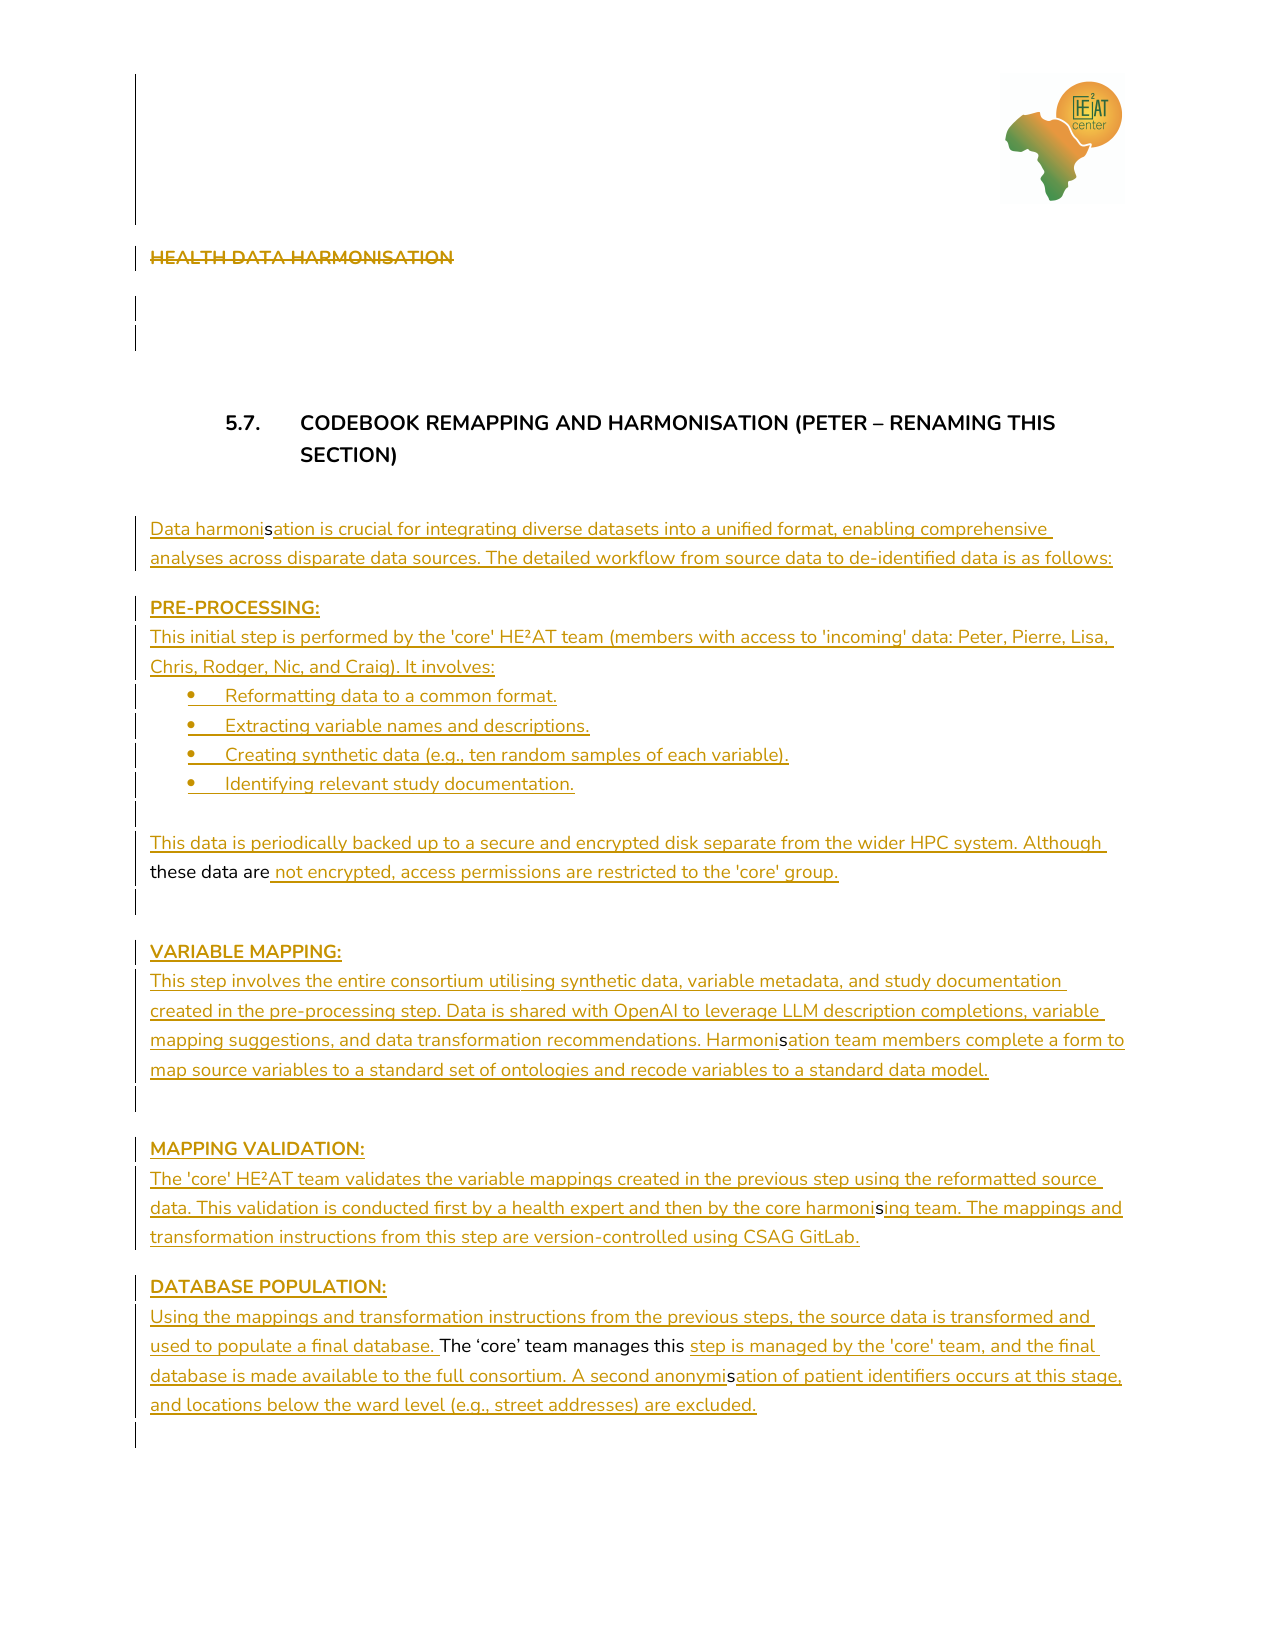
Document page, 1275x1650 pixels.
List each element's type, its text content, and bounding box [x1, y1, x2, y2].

text these data are [150, 831, 1125, 886]
subtitle Codebook remapping and harmonisation (Peter – Renaming this section) [225, 409, 1125, 470]
text The ‘core’ team manages this s [150, 1304, 1125, 1418]
text s [150, 1166, 1125, 1250]
text s [150, 969, 1125, 1083]
text s [150, 516, 1125, 571]
picture [1000, 73, 1125, 204]
